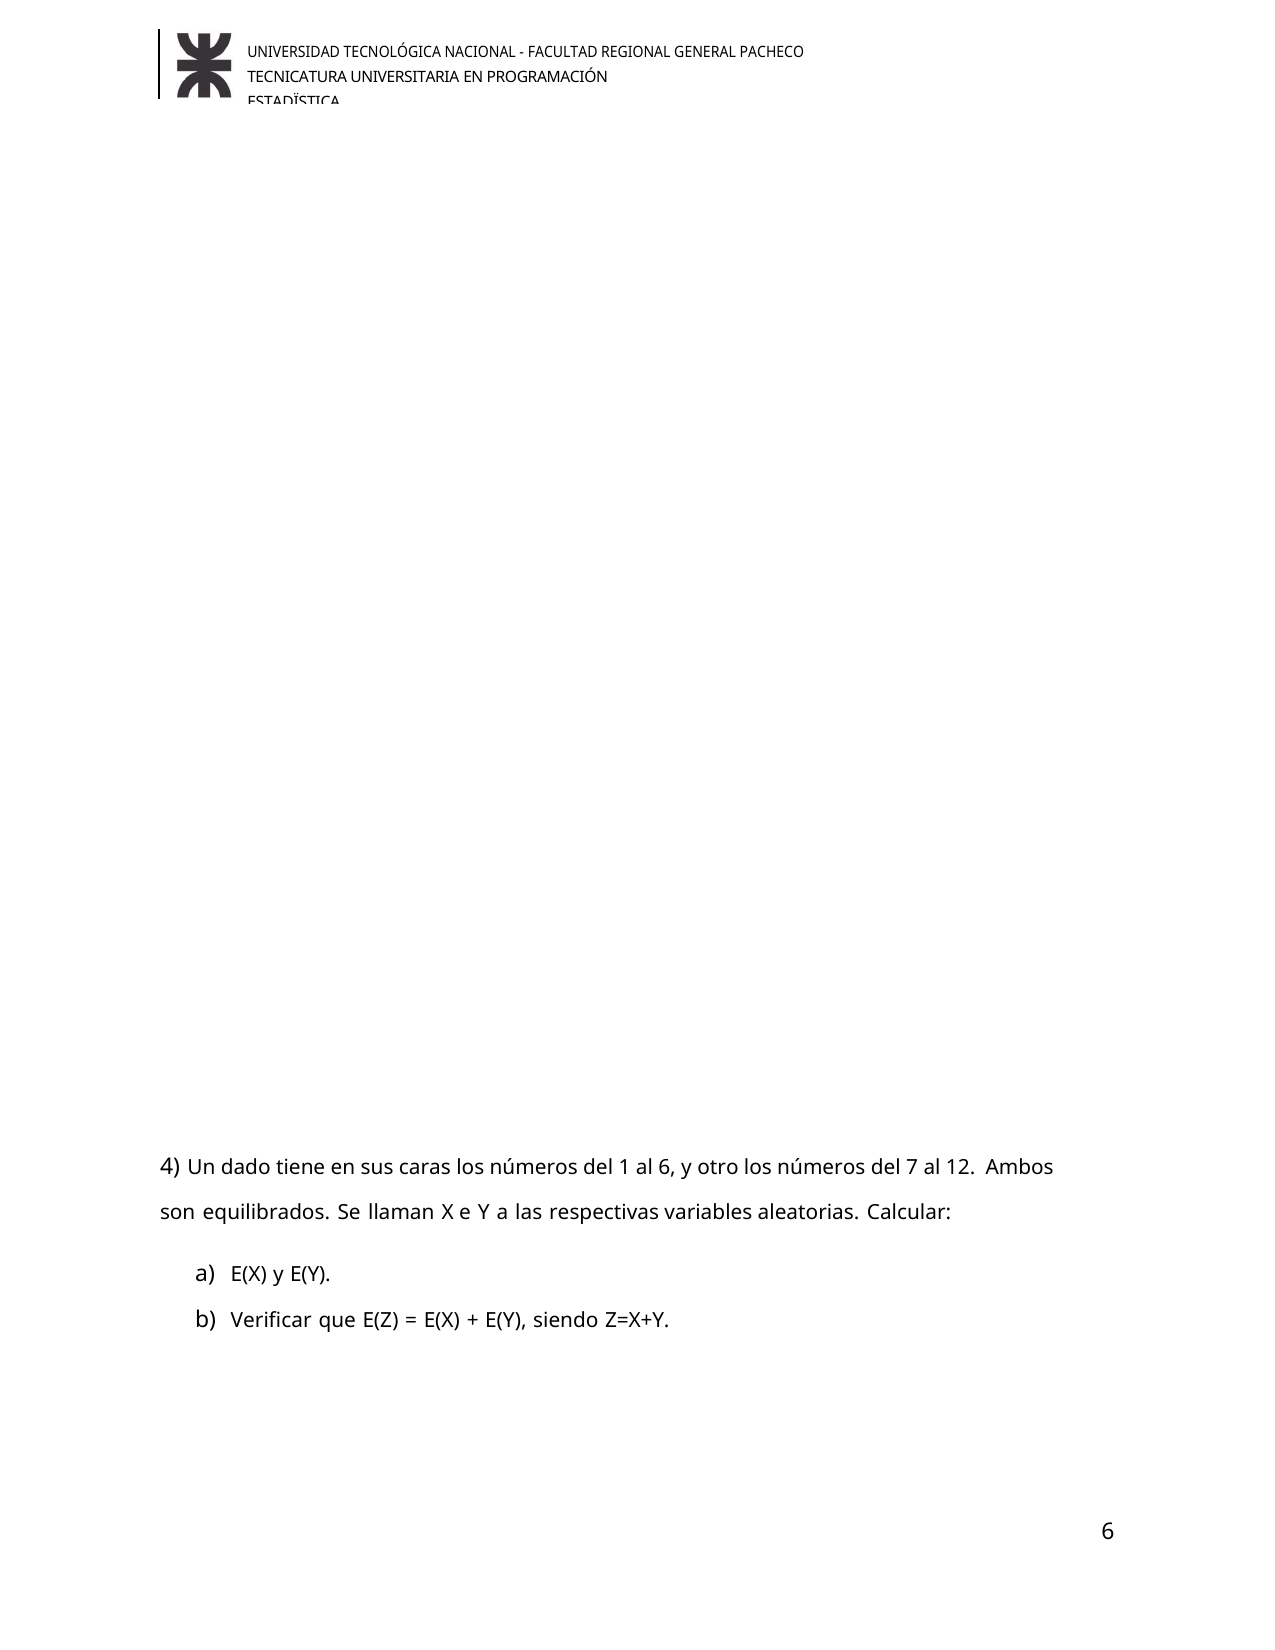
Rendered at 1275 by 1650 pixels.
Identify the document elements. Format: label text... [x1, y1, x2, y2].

picture [176, 30, 234, 98]
list Un dado tiene en sus caras los números del 1 al 6, y otro los números del 7 al 12. Ambos son equilibrados. Se llaman X e Y a las respectivas variables aleatorias. Calcular: [160, 1150, 1088, 1226]
list E(X) y E(Y). [195, 1257, 1125, 1288]
list Verificar que E(Z) = E(X) + E(Y), siendo Z=X+Y. [195, 1303, 1125, 1334]
